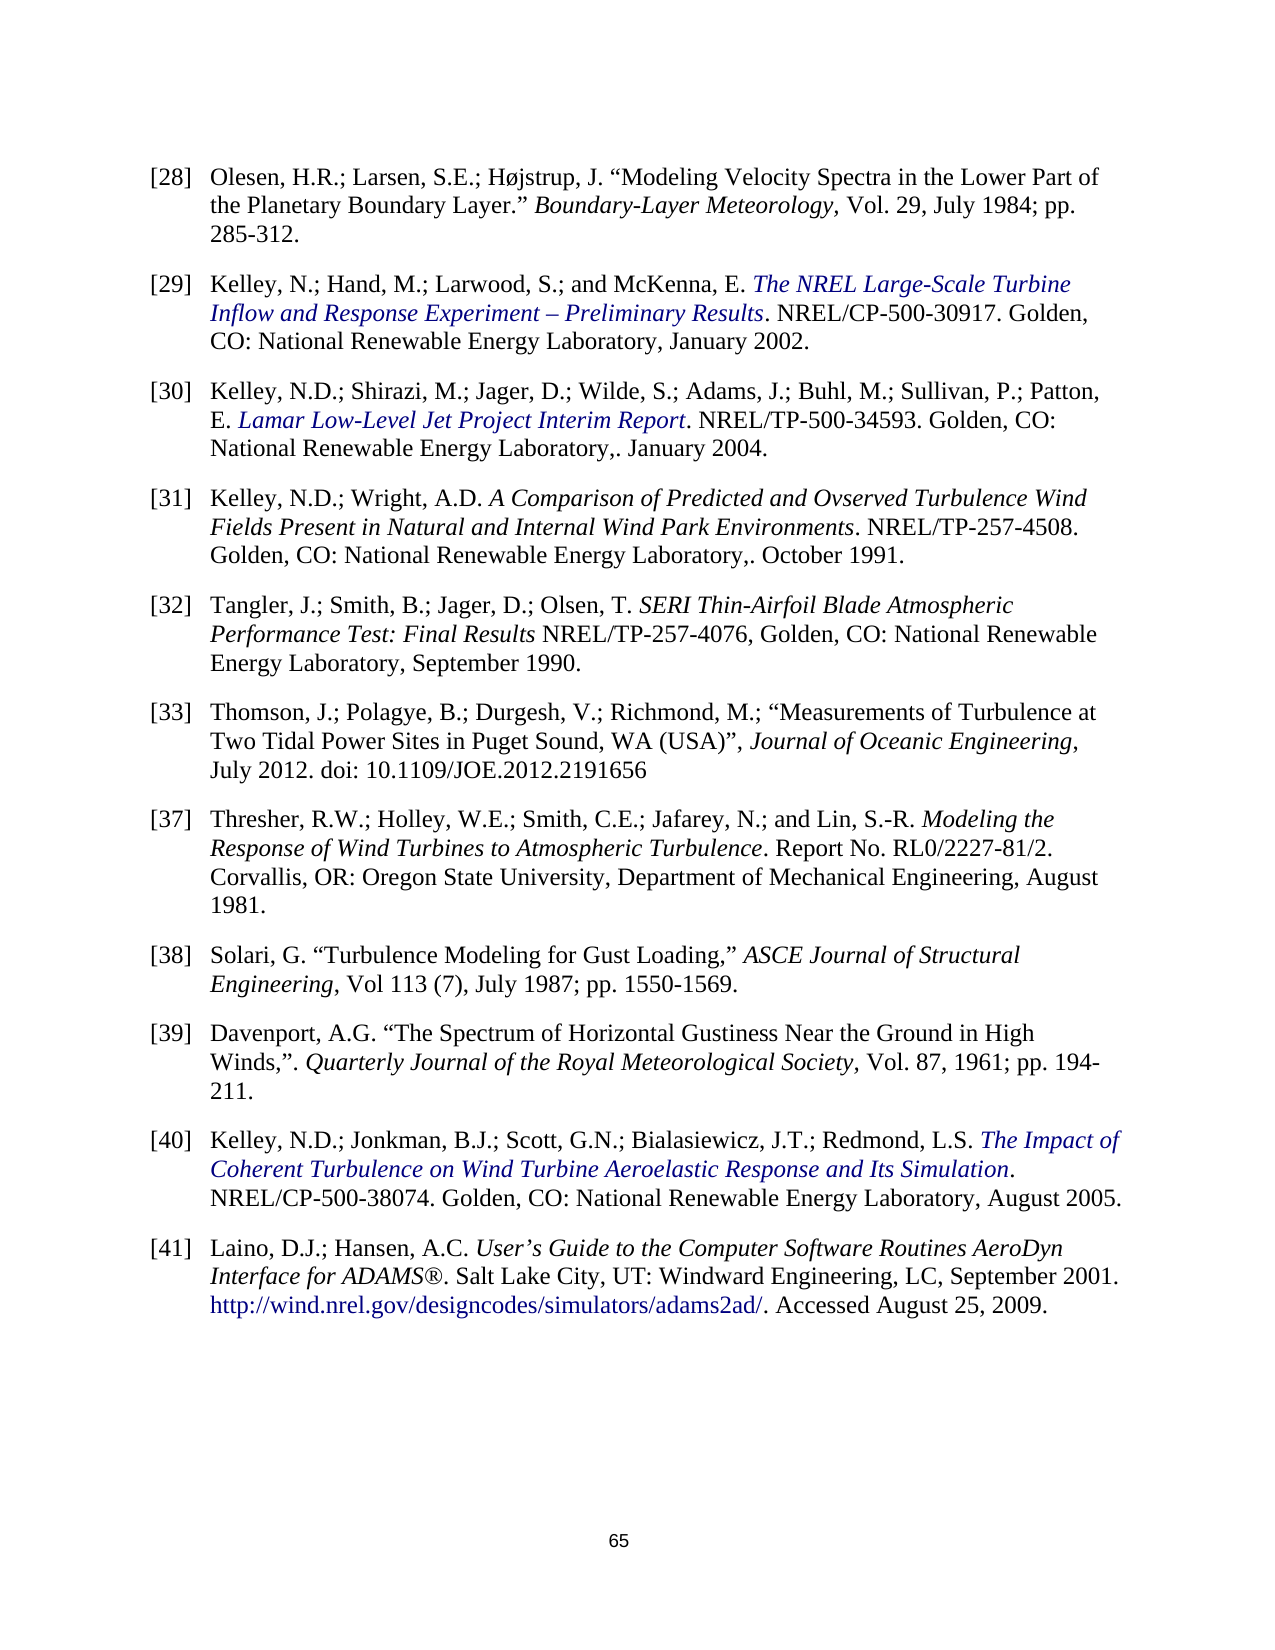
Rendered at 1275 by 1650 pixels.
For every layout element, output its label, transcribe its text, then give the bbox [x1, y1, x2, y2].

text [29] Kelley, N.; Hand, M.; Larwood, S.; and McKenna, E. The NREL Large-Scale Turbine Inflow and Response Experiment – Preliminary Results. NREL/CP-500-30917. Golden, CO: National Renewable Energy Laboratory, January 2002. [150, 269, 1125, 355]
text Laino, D.J.; Hansen, A.C. User’s Guide to the Computer Software Routines AeroDyn Interface for ADAMS®. Salt Lake City, UT: Windward Engineering, LC, September 2001. http://wind.nrel.gov/designcodes/simulators/adams2ad/. Accessed August 25, 2009. [150, 1233, 1125, 1319]
text Thresher, R.W.; Holley, W.E.; Smith, C.E.; Jafarey, N.; and Lin, S.-R. Modeling the Response of Wind Turbines to Atmospheric Turbulence. Report No. RL0/2227-81/2. Corvallis, OR: Oregon State University, Department of Mechanical Engineering, August 1981. [150, 804, 1125, 919]
text Kelley, N.D.; Wright, A.D. A Comparison of Predicted and Ovserved Turbulence Wind Fields Present in Natural and Internal Wind Park Environments. NREL/TP-257-4508. Golden, CO: National Renewable Energy Laboratory,. October 1991. [150, 483, 1125, 569]
text Thomson, J.; Polagye, B.; Durgesh, V.; Richmond, M.; “Measurements of Turbulence at Two Tidal Power Sites in Puget Sound, WA (USA)”, Journal of Oceanic Engineering, July 2012. doi: 10.1109/JOE.2012.2191656 [150, 697, 1125, 783]
text Solari, G. “Turbulence Modeling for Gust Loading,” ASCE Journal of Structural Engineering, Vol 113 (7), July 1987; pp. 1550-1569. [150, 940, 1125, 998]
text Tangler, J.; Smith, B.; Jager, D.; Olsen, T. SERI Thin-Airfoil Blade Atmospheric Performance Test: Final Results NREL/TP-257-4076, Golden, CO: National Renewable Energy Laboratory, September 1990. [150, 590, 1125, 676]
text [28] Olesen, H.R.; Larsen, S.E.; Højstrup, J. “Modeling Velocity Spectra in the Lower Part of the Planetary Boundary Layer.” Boundary-Layer Meteorology, Vol. 29, July 1984; pp. 285-312. [150, 162, 1125, 248]
text Kelley, N.D.; Shirazi, M.; Jager, D.; Wilde, S.; Adams, J.; Buhl, M.; Sullivan, P.; Patton, E. Lamar Low-Level Jet Project Interim Report. NREL/TP-500-34593. Golden, CO: National Renewable Energy Laboratory,. January 2004. [150, 376, 1125, 462]
text Davenport, A.G. “The Spectrum of Horizontal Gustiness Near the Ground in High Winds,”. Quarterly Journal of the Royal Meteorological Society, Vol. 87, 1961; pp. 194-211. [150, 1018, 1125, 1105]
